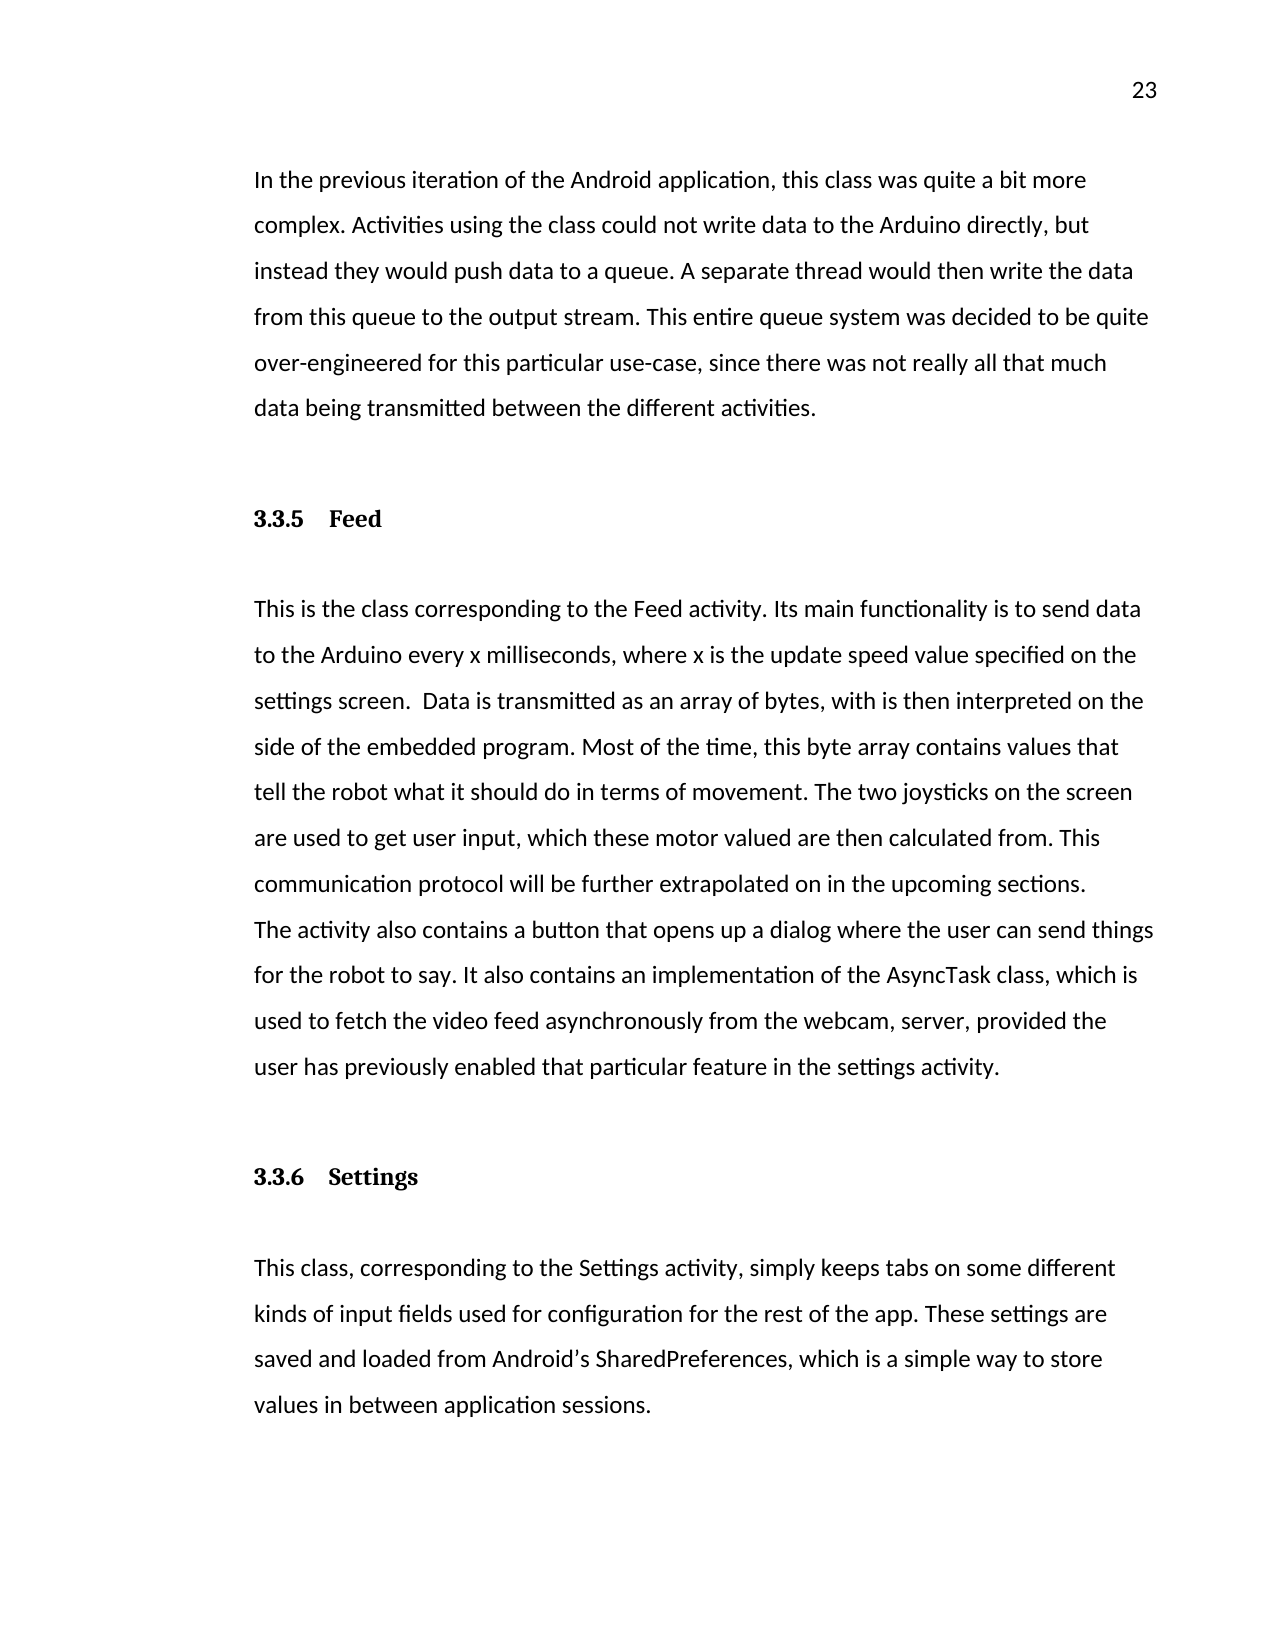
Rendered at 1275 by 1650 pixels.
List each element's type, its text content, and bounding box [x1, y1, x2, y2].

text The activity also contains a button that opens up a dialog where the user can send things for the robot to say. It also contains an implementation of the AsyncTask class, which is used to fetch the video feed asynchronously from the webcam, server, provided the user has previously enabled that particular feature in the settings activity. [254, 914, 1157, 1081]
text In the previous iteration of the Android application, this class was quite a bit more complex. Activities using the class could not write data to the Arduino directly, but instead they would push data to a queue. A separate thread would then write the data from this queue to the output stream. This entire queue system was decided to be quite over-engineered for this particular use-case, since there was not really all that much data being transmitted between the different activities. [254, 164, 1157, 423]
text This is the class corresponding to the Feed activity. Its main functionality is to send data to the Arduino every x milliseconds, where x is the update speed value specified on the settings screen. Data is transmitted as an array of bytes, with is then interpreted on the side of the embedded program. Most of the time, this byte array contains values that tell the robot what it should do in terms of movement. The two joysticks on the screen are used to get user input, which these motor valued are then calculated from. This communication protocol will be further extrapolated on in the upcoming sections. [254, 594, 1157, 898]
subtitle Settings [254, 1163, 1157, 1192]
subtitle Feed [254, 505, 1157, 533]
text This class, corresponding to the Settings activity, simply keeps tabs on some different kinds of input fields used for configuration for the rest of the app. These settings are saved and loaded from Android’s SharedPreferences, which is a simple way to store values in between application sessions. [254, 1252, 1157, 1420]
